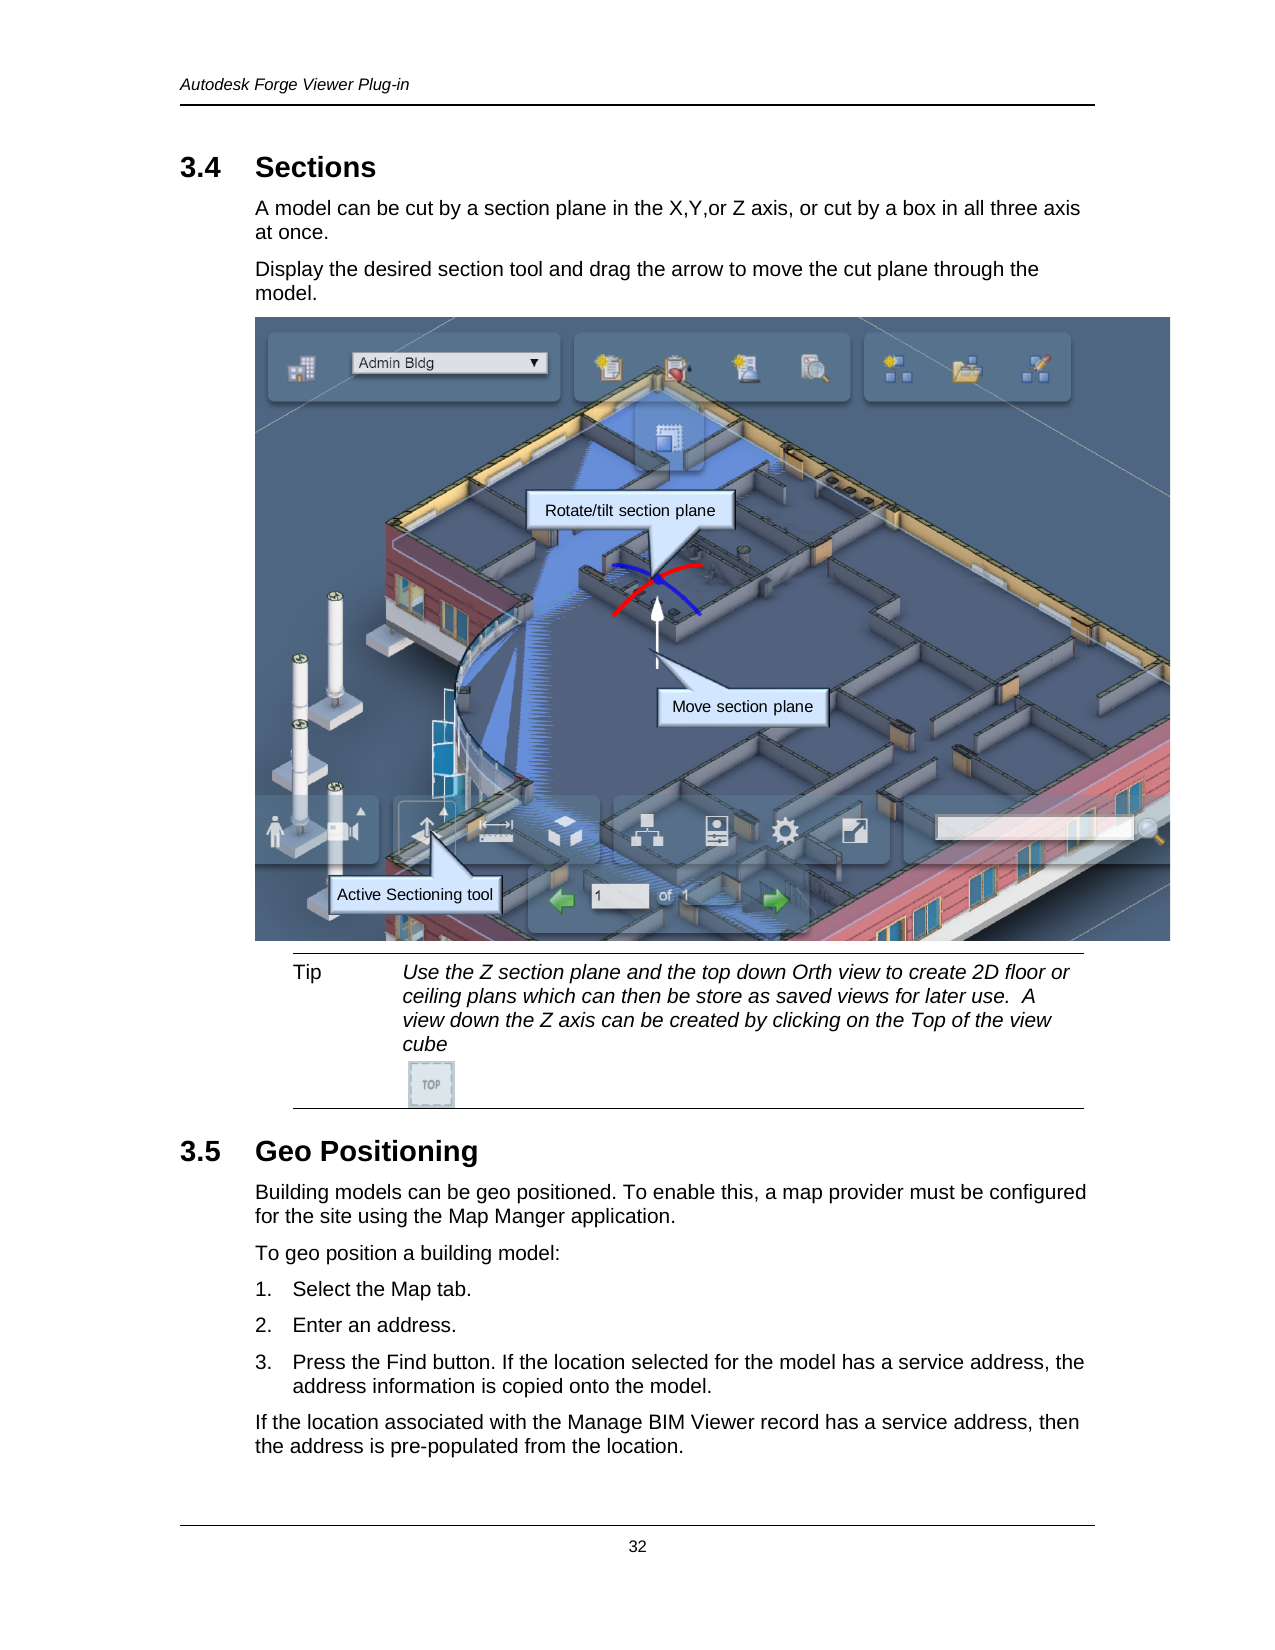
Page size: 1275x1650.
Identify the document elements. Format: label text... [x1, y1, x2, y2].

text A model can be cut by a section plane in the X,Y,or Z axis, or cut by a box in all three axis at once. [255, 196, 1095, 244]
text If the location associated with the Manage BIM Viewer record has a service address, then the address is pre-populated from the location. [255, 1410, 1095, 1458]
table_header Use the Z section plane and the top down Orth view to create 2D floor or ceiling plans which can then be store as saved views for later use. A view down the Z axis can be created by clicking on the Top of the view cube [402, 954, 1084, 1108]
table_header Tip [293, 954, 402, 1108]
subtitle Geo Positioning [180, 1134, 1095, 1167]
subtitle Sections [180, 150, 1095, 183]
list Select the Map tab. [255, 1277, 1095, 1301]
list Press the Find button. If the location selected for the model has a service address, the address information is copied onto the model. [255, 1350, 1095, 1398]
list Enter an address. [255, 1313, 1095, 1337]
text Display the desired section tool and drag the arrow to move the cut plane through the model. [255, 256, 1095, 304]
text Building models can be geo positioned. To enable this, a map provider must be configured for the site using the Map Manger application. [255, 1180, 1095, 1228]
text To geo position a building model: [255, 1240, 1095, 1264]
picture [408, 1061, 455, 1108]
